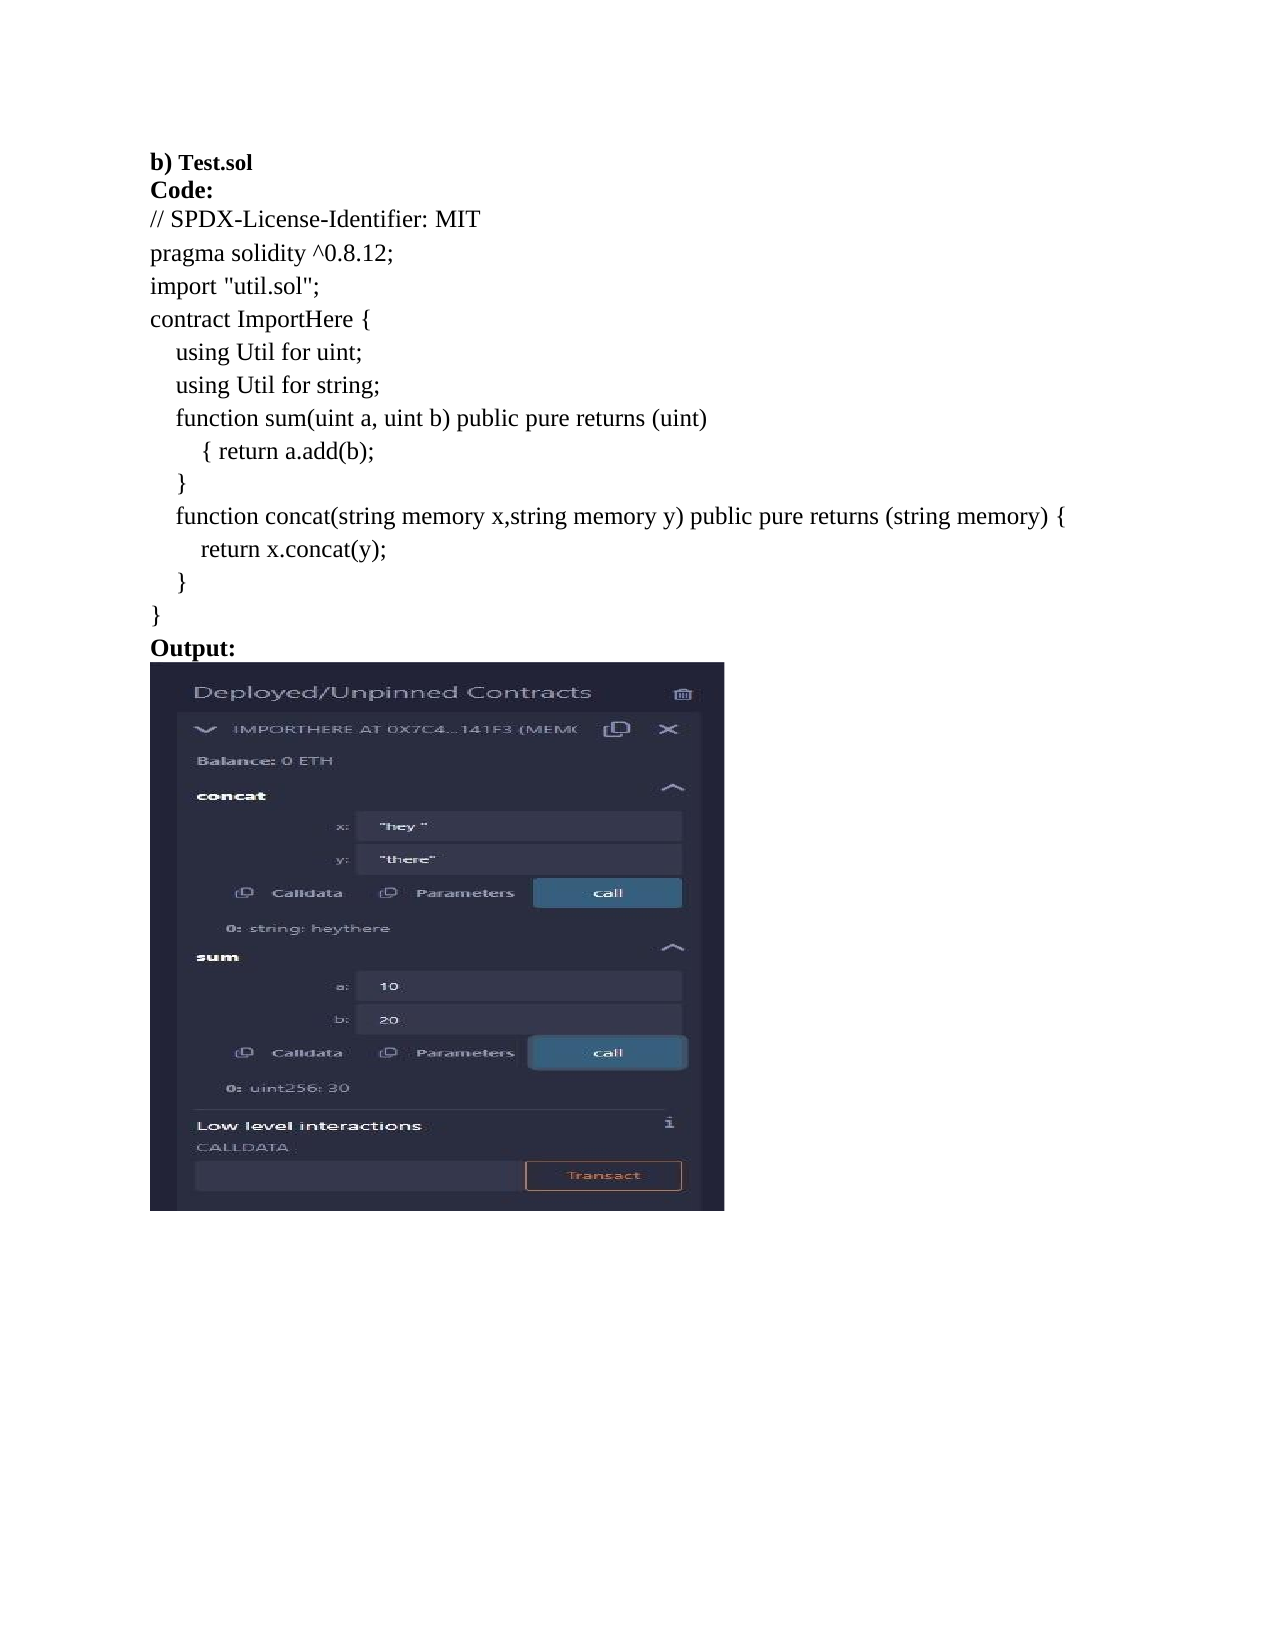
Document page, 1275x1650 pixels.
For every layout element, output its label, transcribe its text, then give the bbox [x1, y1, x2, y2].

text } [176, 568, 1177, 596]
text } [176, 469, 1177, 497]
text function concat(string memory x,string memory y) public pure returns (string memory) { return x.concat(y); [175, 501, 1097, 563]
subtitle Code: [150, 176, 1177, 204]
text import "util.sol"; contract ImportHere { [150, 271, 387, 333]
picture [150, 662, 725, 1211]
list Test.sol [150, 147, 1177, 176]
text function sum(uint a, uint b) public pure returns (uint) { return a.add(b); [175, 403, 725, 465]
subtitle Output: [150, 633, 1177, 662]
text using Util for uint; using Util for string; [176, 337, 381, 399]
text // SPDX-License-Identifier: MIT pragma solidity ^0.8.12; [150, 204, 481, 267]
text } [150, 600, 1177, 628]
